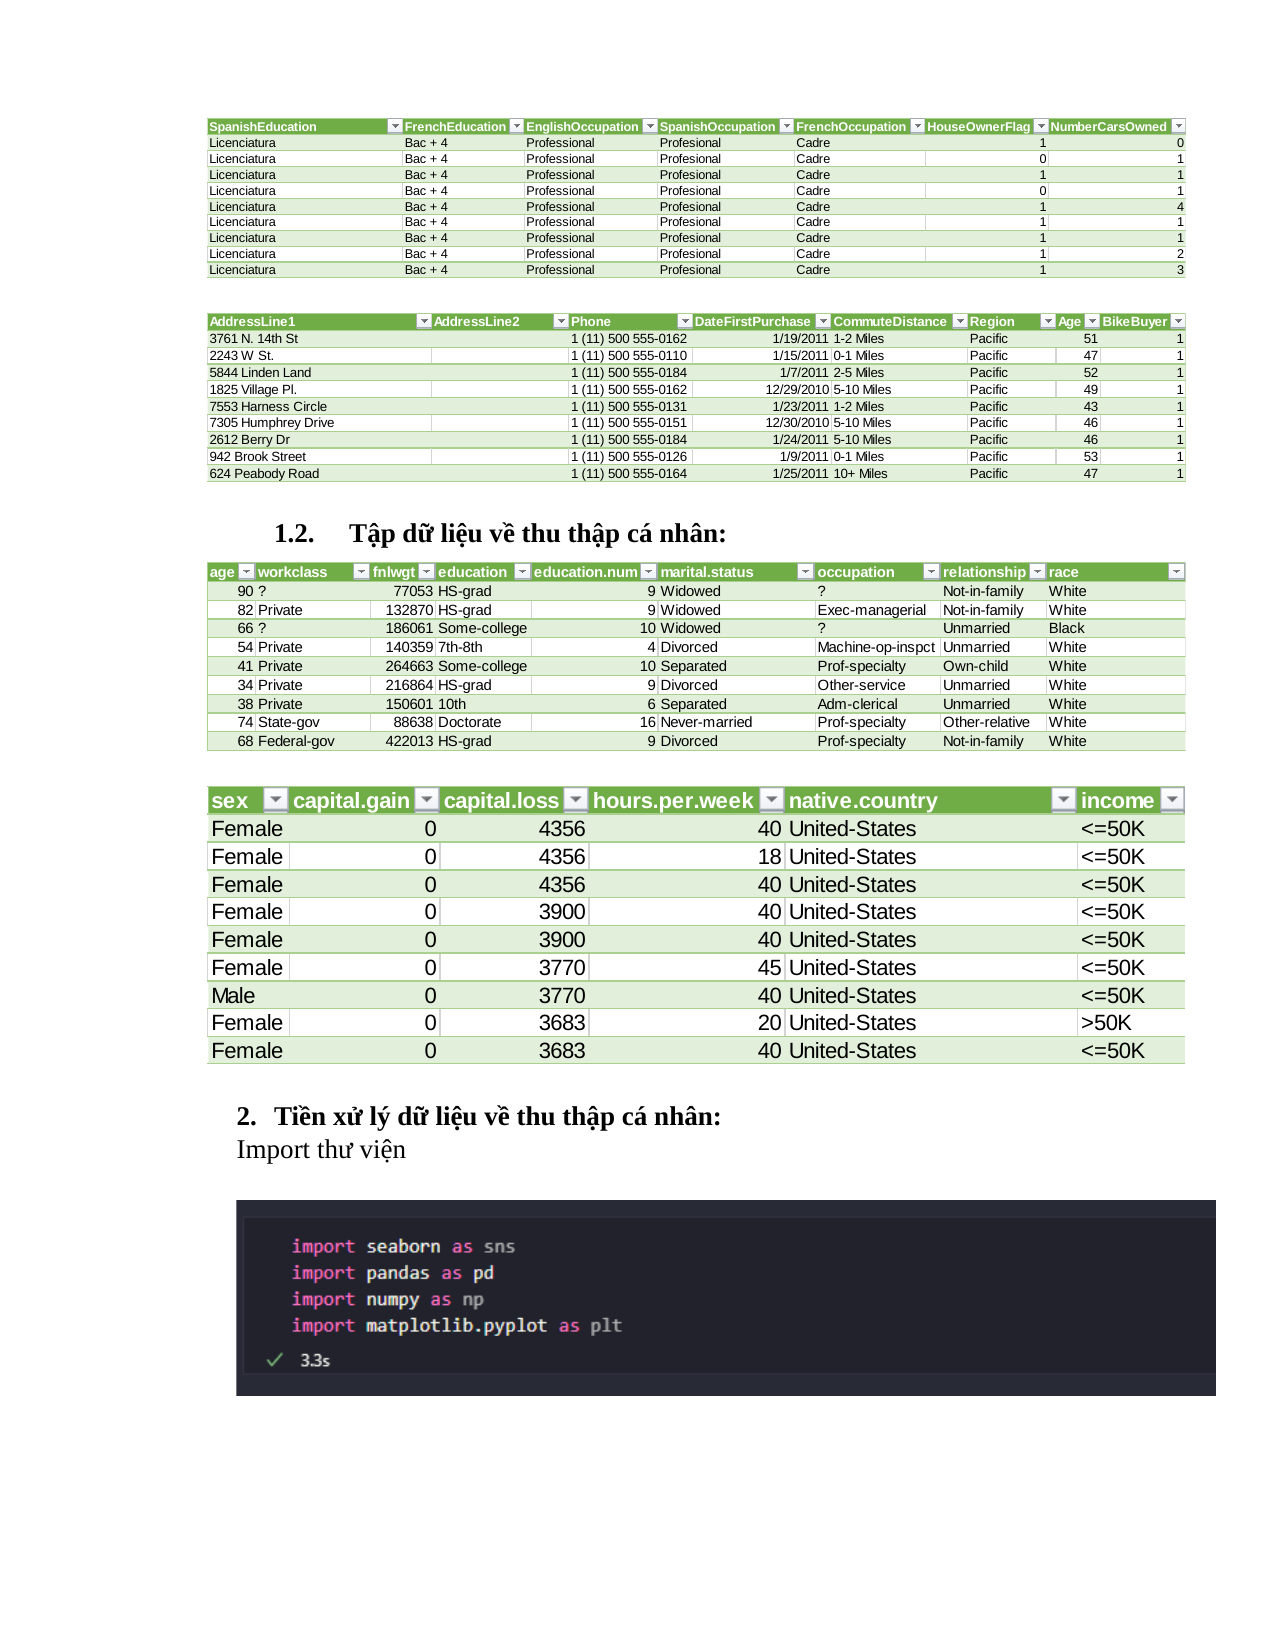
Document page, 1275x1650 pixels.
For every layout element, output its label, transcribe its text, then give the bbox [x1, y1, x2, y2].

text Import thư viện [207, 1133, 1186, 1164]
list Tập dữ liệu về thu thập cá nhân: [274, 517, 1186, 548]
picture [236, 1200, 1216, 1396]
list Tiền xử lý dữ liệu về thu thập cá nhân: [236, 1100, 1186, 1131]
